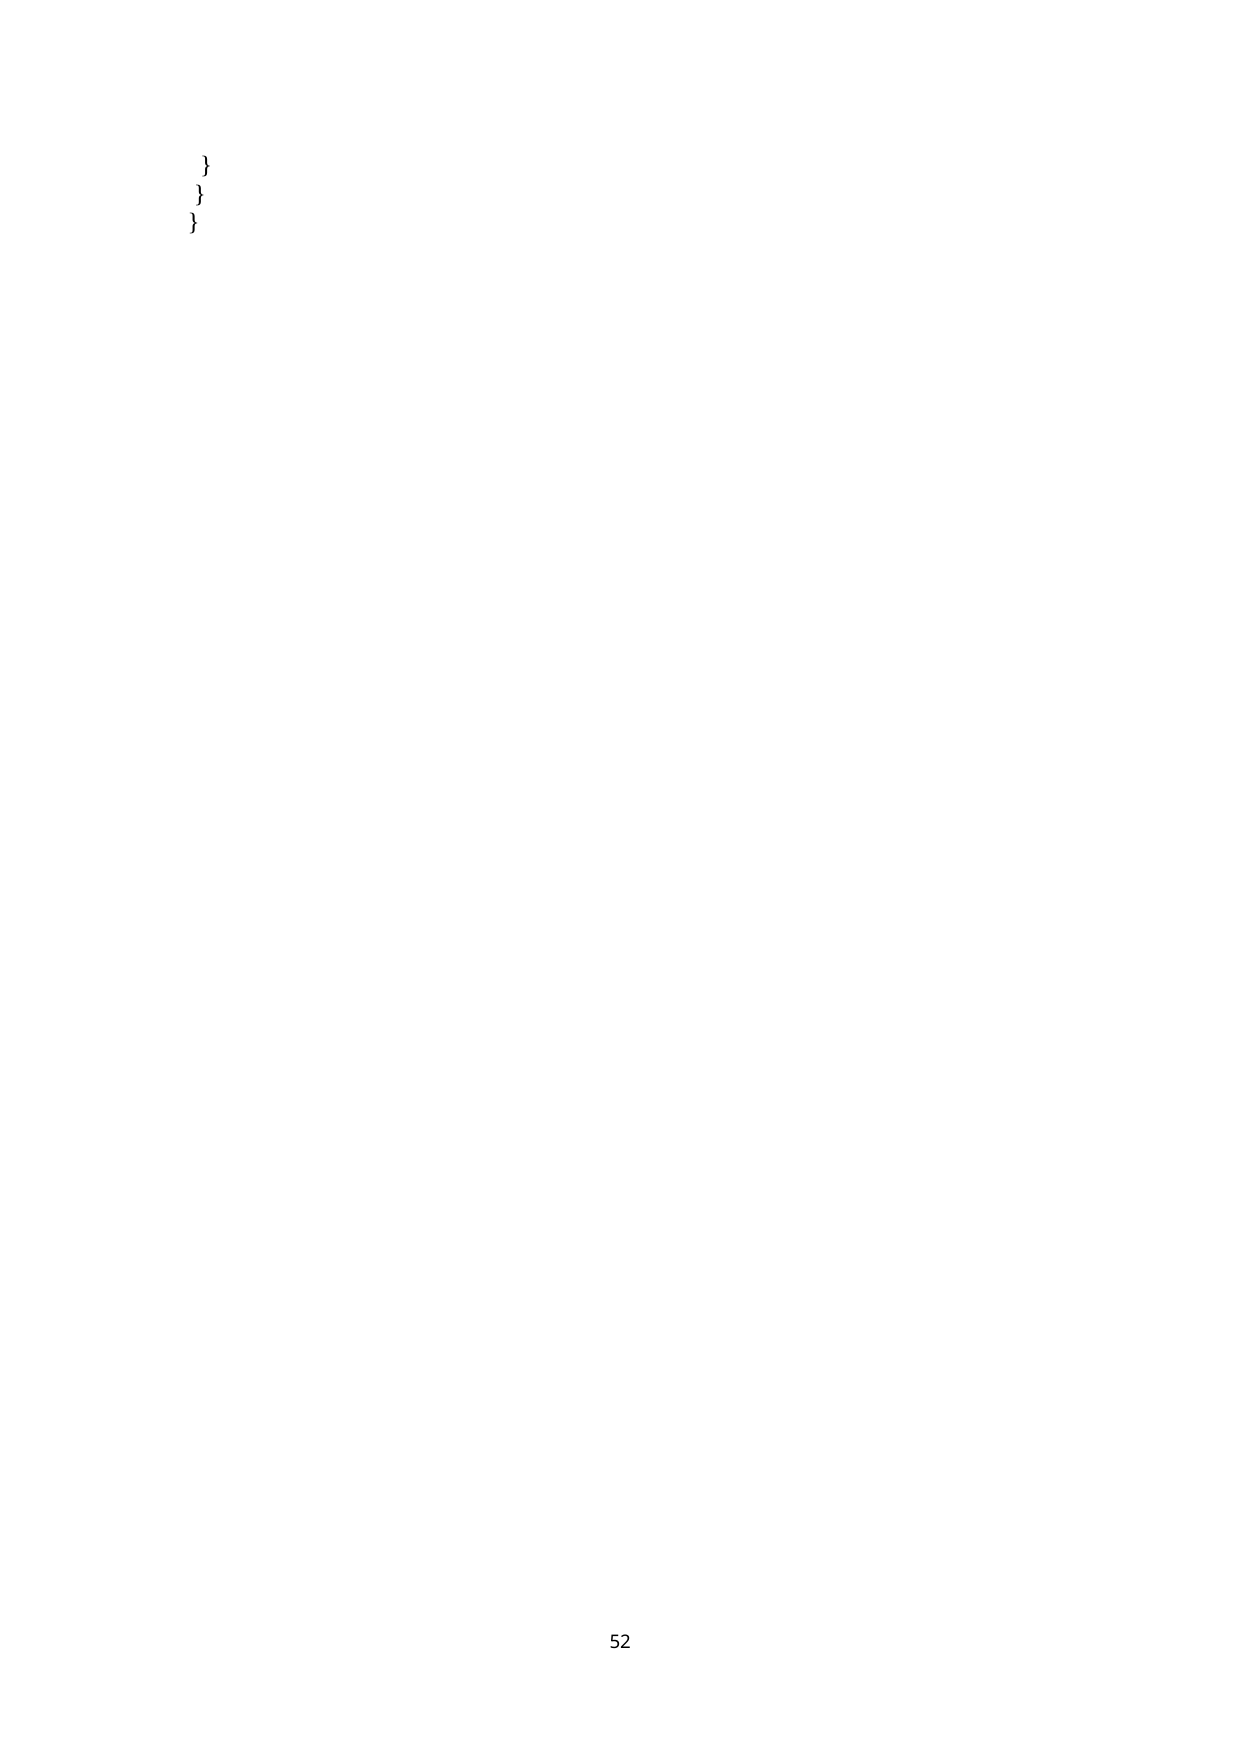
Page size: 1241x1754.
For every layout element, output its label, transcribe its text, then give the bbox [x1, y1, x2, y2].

text } [187, 179, 1053, 207]
text } [187, 207, 1053, 236]
text } [187, 150, 1053, 179]
